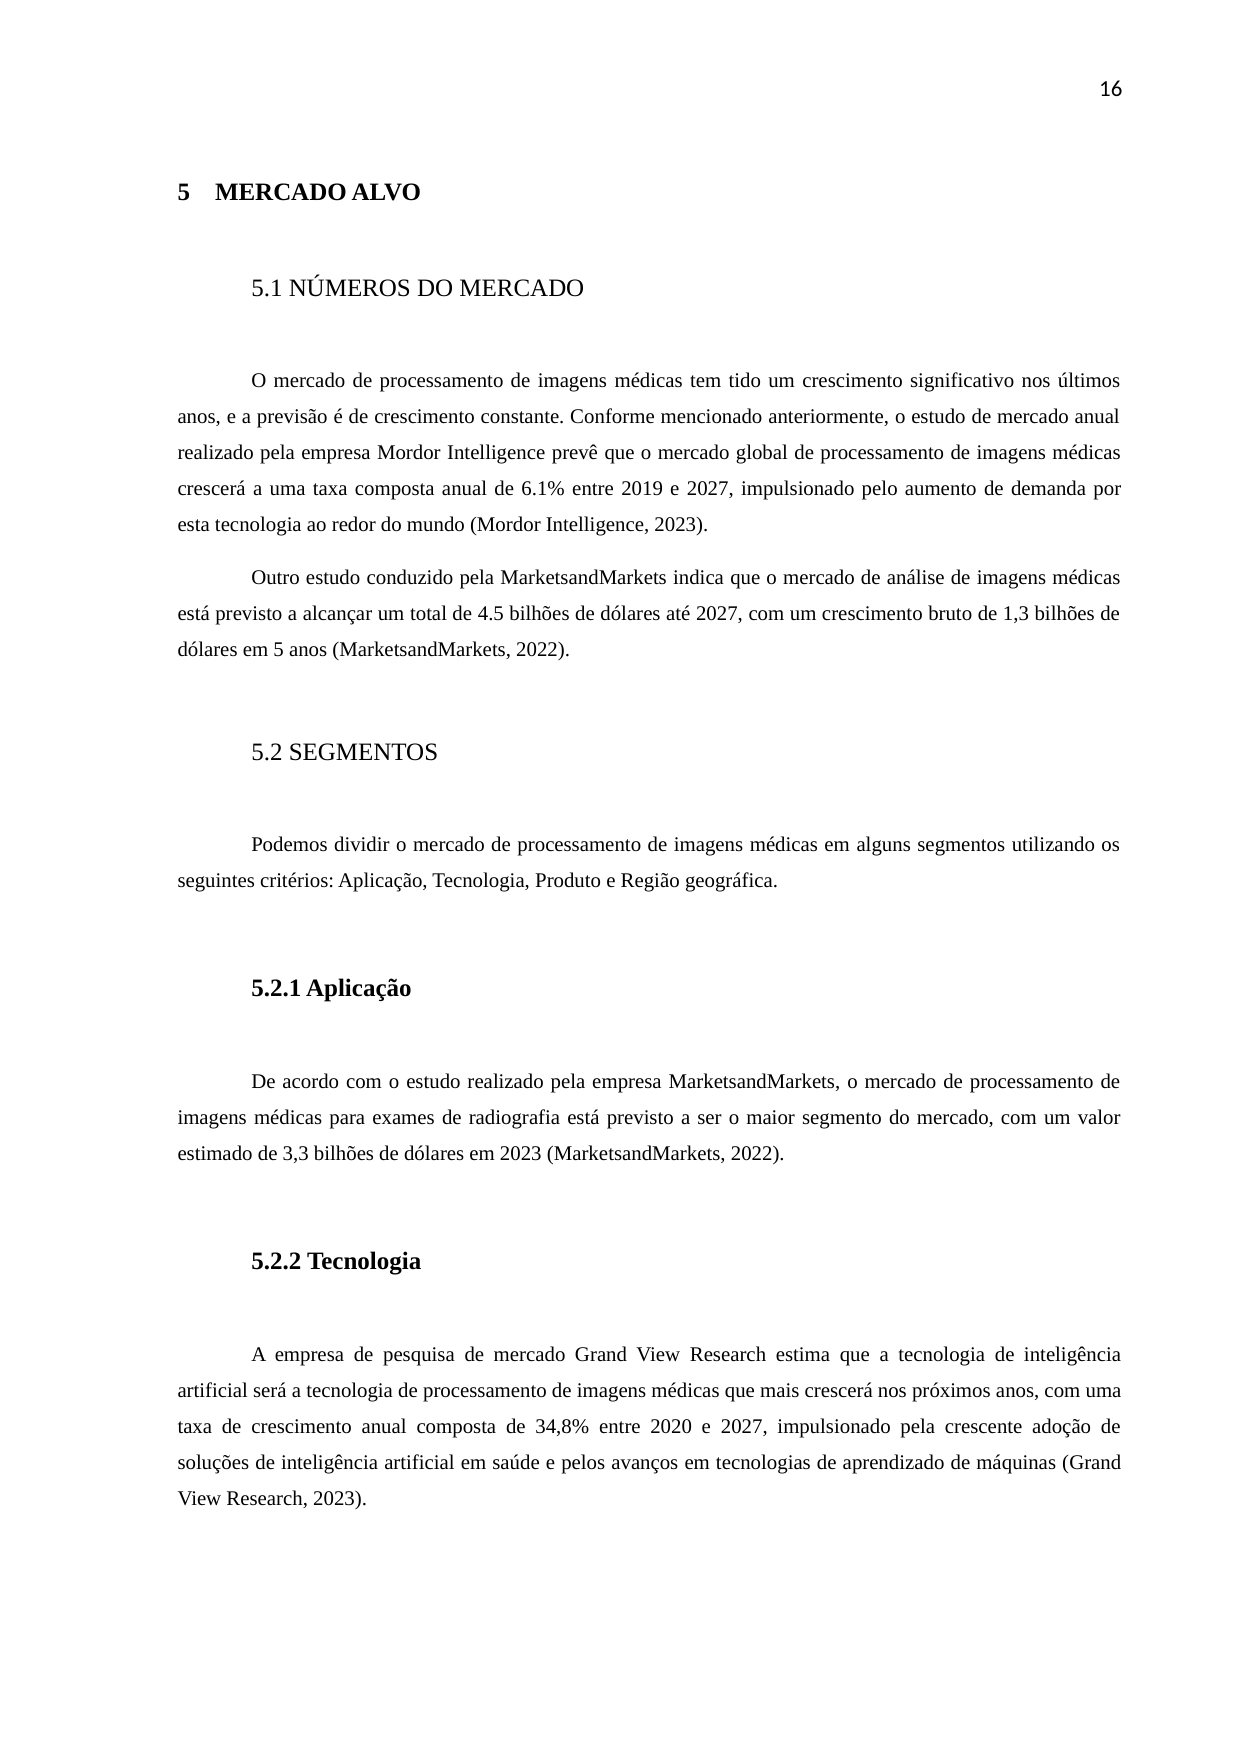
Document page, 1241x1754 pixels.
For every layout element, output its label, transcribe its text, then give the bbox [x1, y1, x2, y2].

text 5.2 SEGMENTOS [177, 737, 1122, 765]
text Outro estudo conduzido pela MarketsandMarkets indica que o mercado de análise de imagens médicas está previsto a alcançar um total de 4.5 bilhões de dólares até 2027, com um crescimento bruto de 1,3 bilhões de dólares em 5 anos (MarketsandMarkets, 2022). [177, 565, 1122, 661]
text 5.2.1 Aplicação [177, 973, 1122, 1002]
text De acordo com o estudo realizado pela empresa MarketsandMarkets, o mercado de processamento de imagens médicas para exames de radiografia está previsto a ser o maior segmento do mercado, com um valor estimado de 3,3 bilhões de dólares em 2023 (MarketsandMarkets, 2022). [177, 1069, 1122, 1165]
list MERCADO ALVO [177, 177, 1122, 206]
text 5.1 NÚMEROS DO MERCADO [215, 273, 1122, 301]
text Podemos dividir o mercado de processamento de imagens médicas em alguns segmentos utilizando os seguintes critérios: Aplicação, Tecnologia, Produto e Região geográfica. [177, 832, 1122, 892]
text A empresa de pesquisa de mercado Grand View Research estima que a tecnologia de inteligência artificial será a tecnologia de processamento de imagens médicas que mais crescerá nos próximos anos, com uma taxa de crescimento anual composta de 34,8% entre 2020 e 2027, impulsionado pela crescente adoção de soluções de inteligência artificial em saúde e pelos avanços em tecnologias de aprendizado de máquinas (Grand View Research, 2023). [177, 1342, 1122, 1510]
text O mercado de processamento de imagens médicas tem tido um crescimento significativo nos últimos anos, e a previsão é de crescimento constante. Conforme mencionado anteriormente, o estudo de mercado anual realizado pela empresa Mordor Intelligence prevê que o mercado global de processamento de imagens médicas crescerá a uma taxa composta anual de 6.1% entre 2019 e 2027, impulsionado pelo aumento de demanda por esta tecnologia ao redor do mundo (Mordor Intelligence, 2023). [177, 368, 1122, 536]
text 5.2.2 Tecnologia [177, 1246, 1122, 1275]
